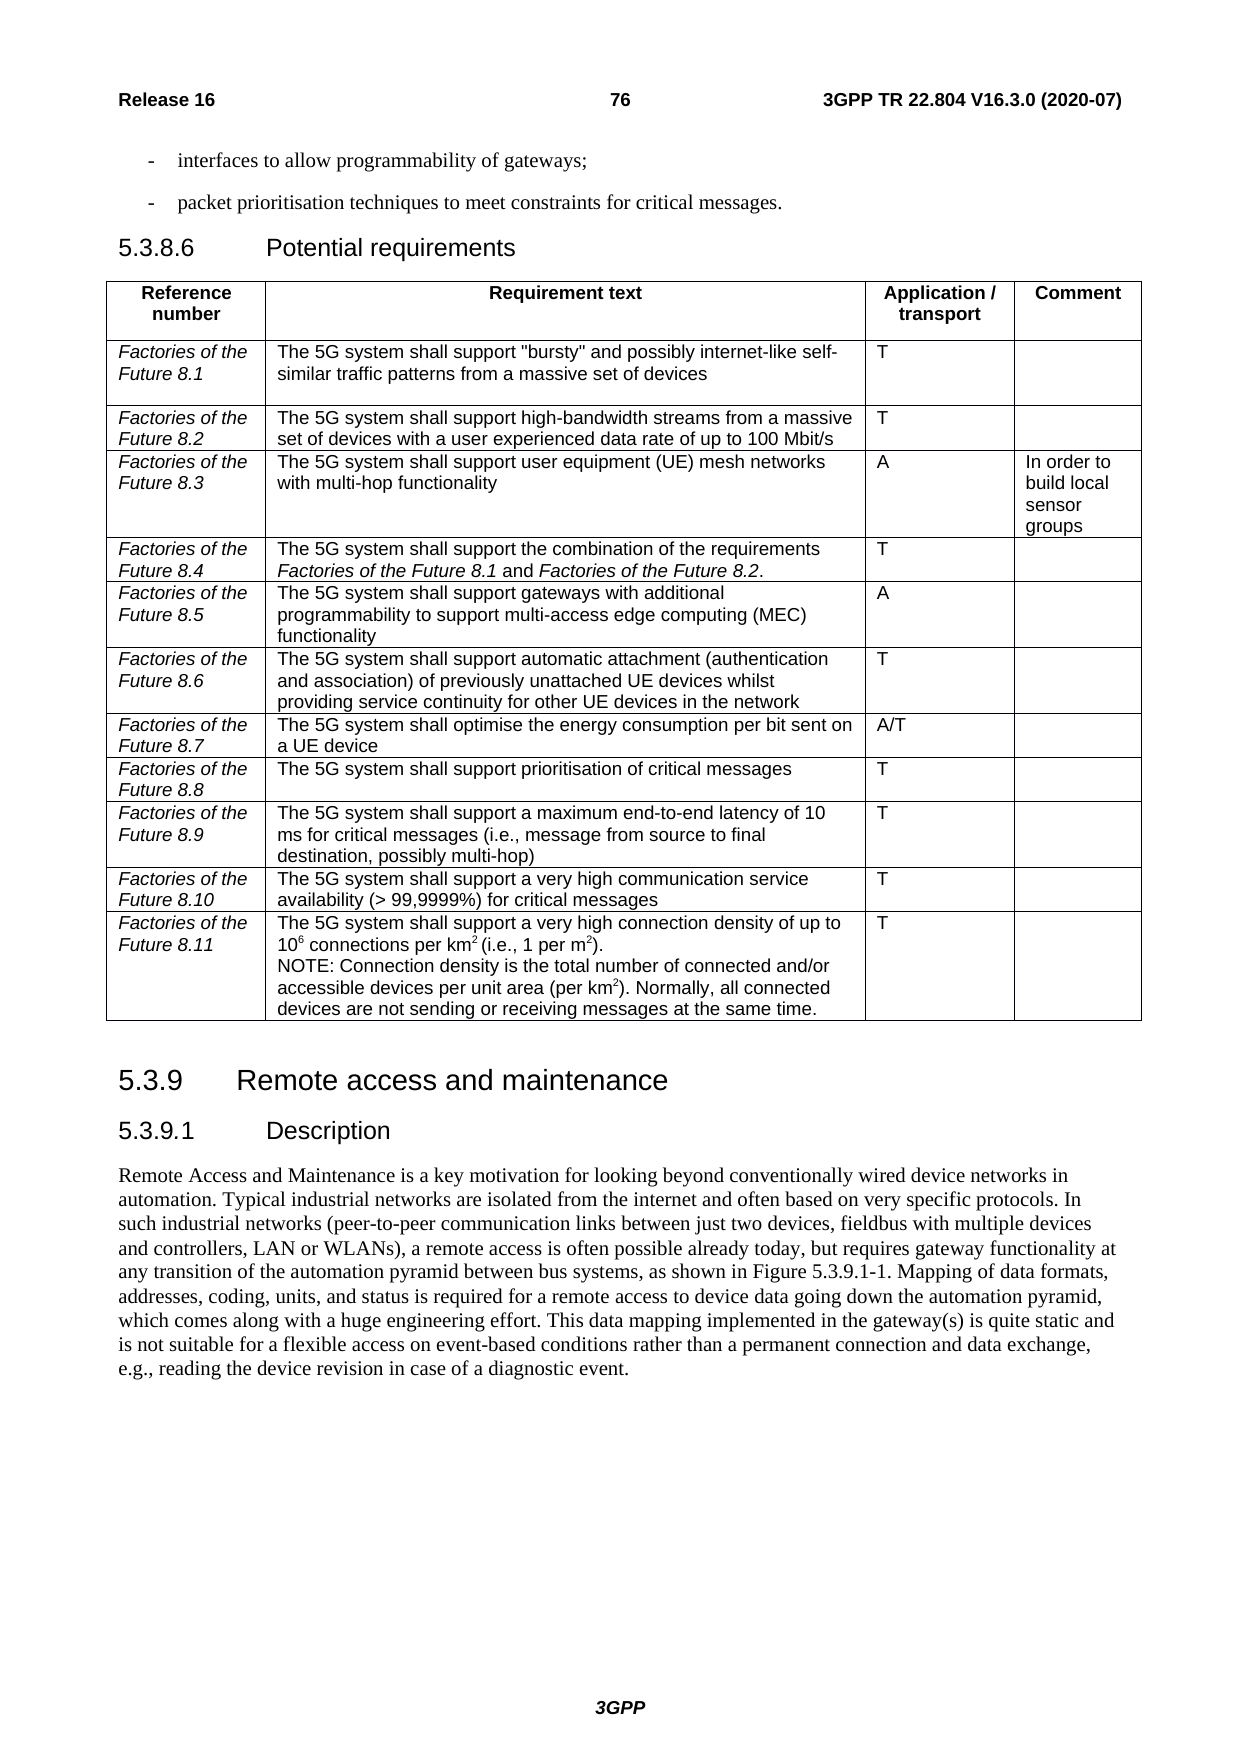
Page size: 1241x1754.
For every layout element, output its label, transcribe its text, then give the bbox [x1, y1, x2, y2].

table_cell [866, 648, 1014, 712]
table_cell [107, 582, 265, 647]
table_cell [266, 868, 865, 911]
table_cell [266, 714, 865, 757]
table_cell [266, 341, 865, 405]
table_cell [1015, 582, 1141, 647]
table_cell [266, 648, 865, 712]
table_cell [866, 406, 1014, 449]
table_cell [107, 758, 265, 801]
text Remote Access and Maintenance is a key motivation for looking beyond conventionally wired device networks in automation. Typical industrial networks are isolated from the internet and often based on very specific protocols. In such industrial networks (peer-to-peer communication links between just two devices, fieldbus with multiple devices and controllers, LAN or WLANs), a remote access is often possible already today, but requires gateway functionality at any transition of the automation pyramid between bus systems, as shown in Figure 5.3.9.1-1. Mapping of data formats, addresses, coding, units, and status is required for a remote access to device data going down the automation pyramid, which comes along with a huge engineering effort. This data mapping implemented in the gateway(s) is quite static and is not suitable for a flexible access on event-based conditions rather than a permanent connection and data exchange, e.g., reading the device revision in case of a diagnostic event. [118, 1163, 1122, 1380]
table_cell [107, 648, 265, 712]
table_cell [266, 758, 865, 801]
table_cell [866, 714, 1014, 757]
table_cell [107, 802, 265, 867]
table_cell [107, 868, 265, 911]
subtitle 5.3.9.1 Description [118, 1116, 1122, 1144]
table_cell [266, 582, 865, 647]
subtitle 5.3.9 Remote access and maintenance [118, 1063, 1122, 1097]
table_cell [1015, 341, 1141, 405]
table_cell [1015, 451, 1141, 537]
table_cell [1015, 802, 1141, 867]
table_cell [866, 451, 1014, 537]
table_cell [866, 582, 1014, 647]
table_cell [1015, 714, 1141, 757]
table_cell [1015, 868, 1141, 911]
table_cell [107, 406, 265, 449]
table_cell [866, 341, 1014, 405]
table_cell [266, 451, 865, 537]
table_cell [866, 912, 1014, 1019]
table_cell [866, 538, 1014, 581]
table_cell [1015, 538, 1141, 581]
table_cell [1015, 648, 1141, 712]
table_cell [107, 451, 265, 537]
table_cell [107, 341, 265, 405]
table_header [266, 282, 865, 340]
text - interfaces to allow programmability of gateways; [148, 147, 1122, 172]
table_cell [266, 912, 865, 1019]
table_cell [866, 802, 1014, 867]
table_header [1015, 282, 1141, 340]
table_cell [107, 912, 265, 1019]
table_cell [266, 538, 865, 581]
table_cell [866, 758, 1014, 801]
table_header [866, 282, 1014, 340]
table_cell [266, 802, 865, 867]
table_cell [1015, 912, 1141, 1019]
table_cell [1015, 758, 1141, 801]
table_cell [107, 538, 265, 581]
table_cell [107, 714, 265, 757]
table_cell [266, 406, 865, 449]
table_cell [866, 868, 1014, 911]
subtitle 5.3.8.6 Potential requirements [118, 233, 1122, 262]
text - packet prioritisation techniques to meet constraints for critical messages. [148, 190, 1122, 214]
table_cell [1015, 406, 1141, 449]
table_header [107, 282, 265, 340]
